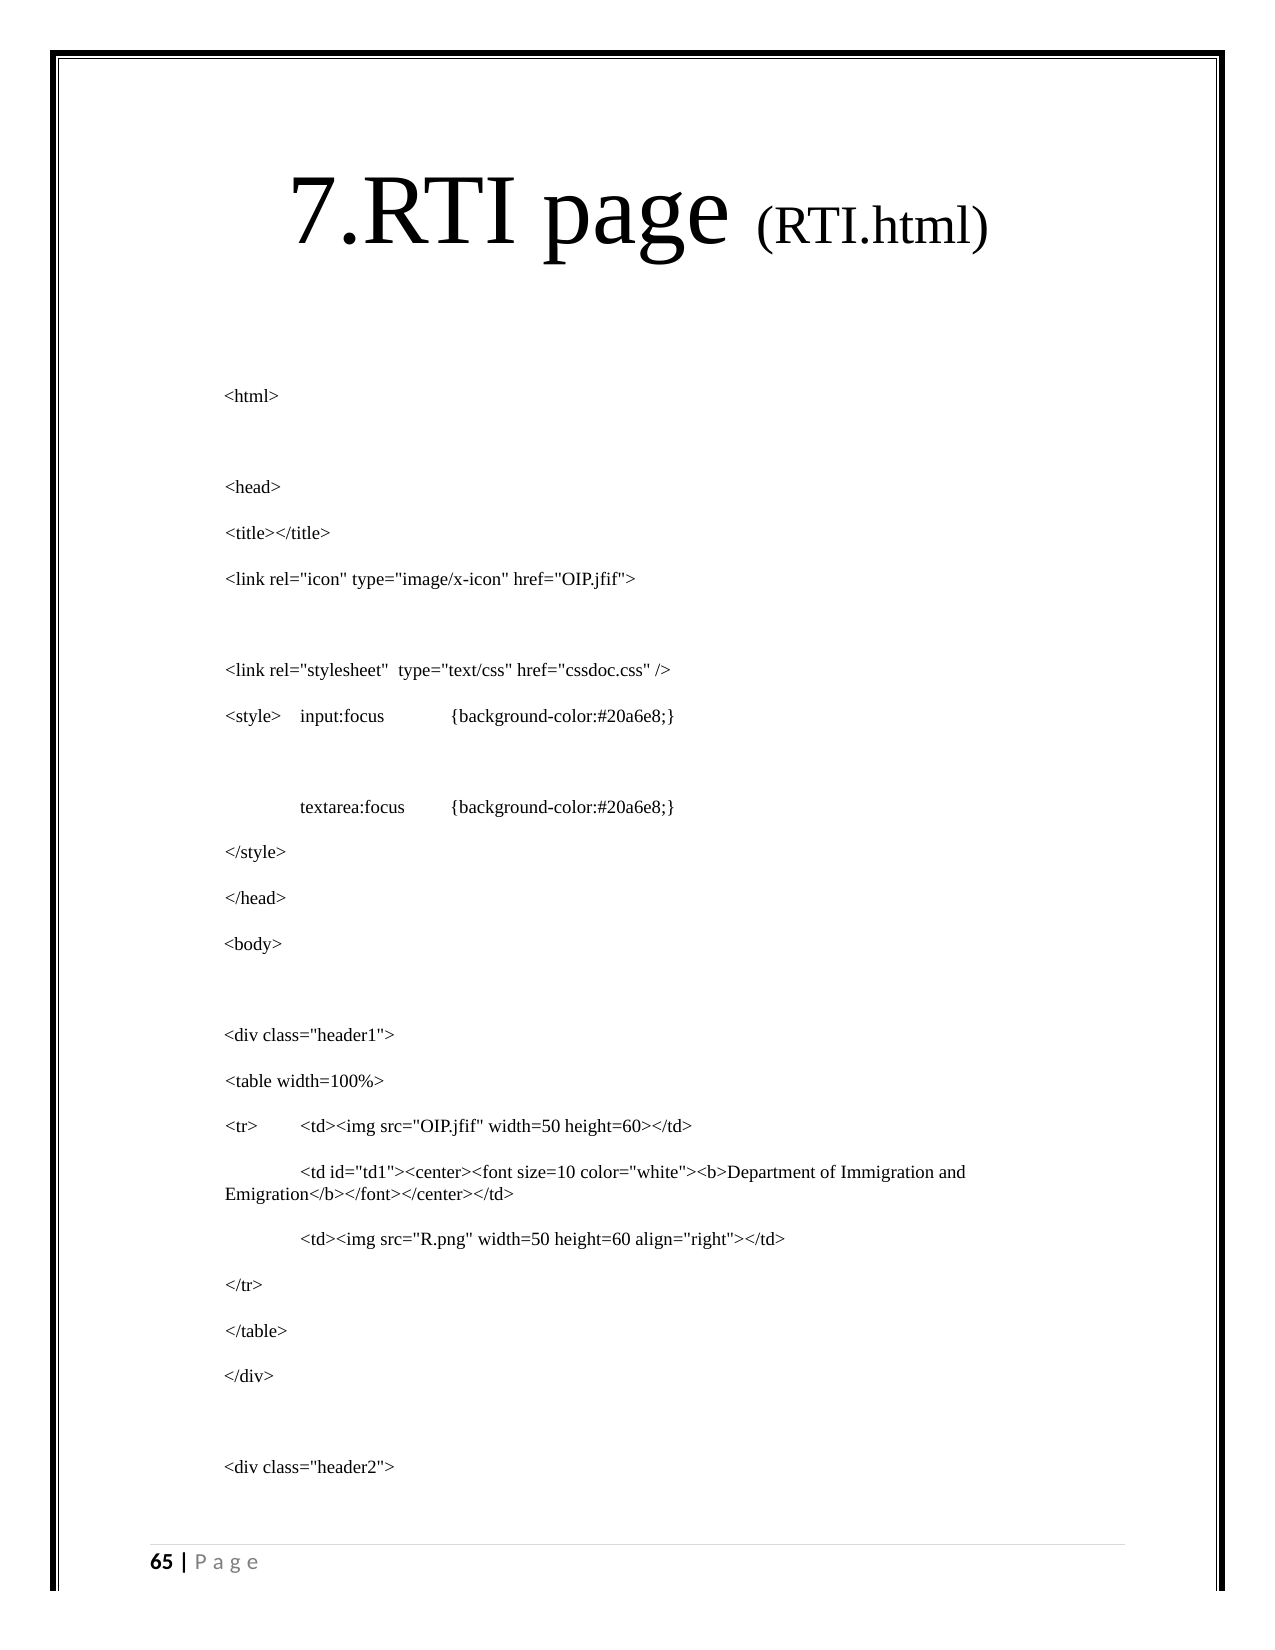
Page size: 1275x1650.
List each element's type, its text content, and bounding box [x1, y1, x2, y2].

text <td><img src="R.png" width=50 height=60 align="right"></td> [223, 1228, 1124, 1250]
text <html> [223, 385, 1124, 407]
text </style> [223, 841, 1124, 863]
text <link rel="icon" type="image/x-icon" href="OIP.jfif"> [223, 568, 1124, 589]
text <style> input:focus {background-color:#20a6e8;} [223, 704, 1124, 726]
text <link rel="stylesheet" type="text/css" href="cssdoc.css" /> [223, 659, 1124, 680]
text <div class="header2"> [223, 1456, 1124, 1478]
text <head> [223, 476, 1124, 498]
subtitle 7.RTI page (RTI.html) [150, 150, 1127, 265]
text </table> [223, 1319, 1124, 1341]
text <body> [223, 933, 1124, 954]
text <table width=100%> [223, 1069, 1124, 1091]
text </tr> [223, 1274, 1124, 1296]
text </div> [223, 1365, 1124, 1387]
text <tr> <td><img src="OIP.jfif" width=50 height=60></td> [223, 1115, 1124, 1137]
text <div class="header1"> [223, 1024, 1124, 1045]
text </head> [223, 887, 1124, 908]
text <td id="td1"><center><font size=10 color="white"><b>Department of Immigration and Emigration</b></font></center></td> [223, 1161, 1124, 1204]
text <title></title> [223, 522, 1124, 543]
text textarea:focus {background-color:#20a6e8;} [223, 796, 1124, 817]
